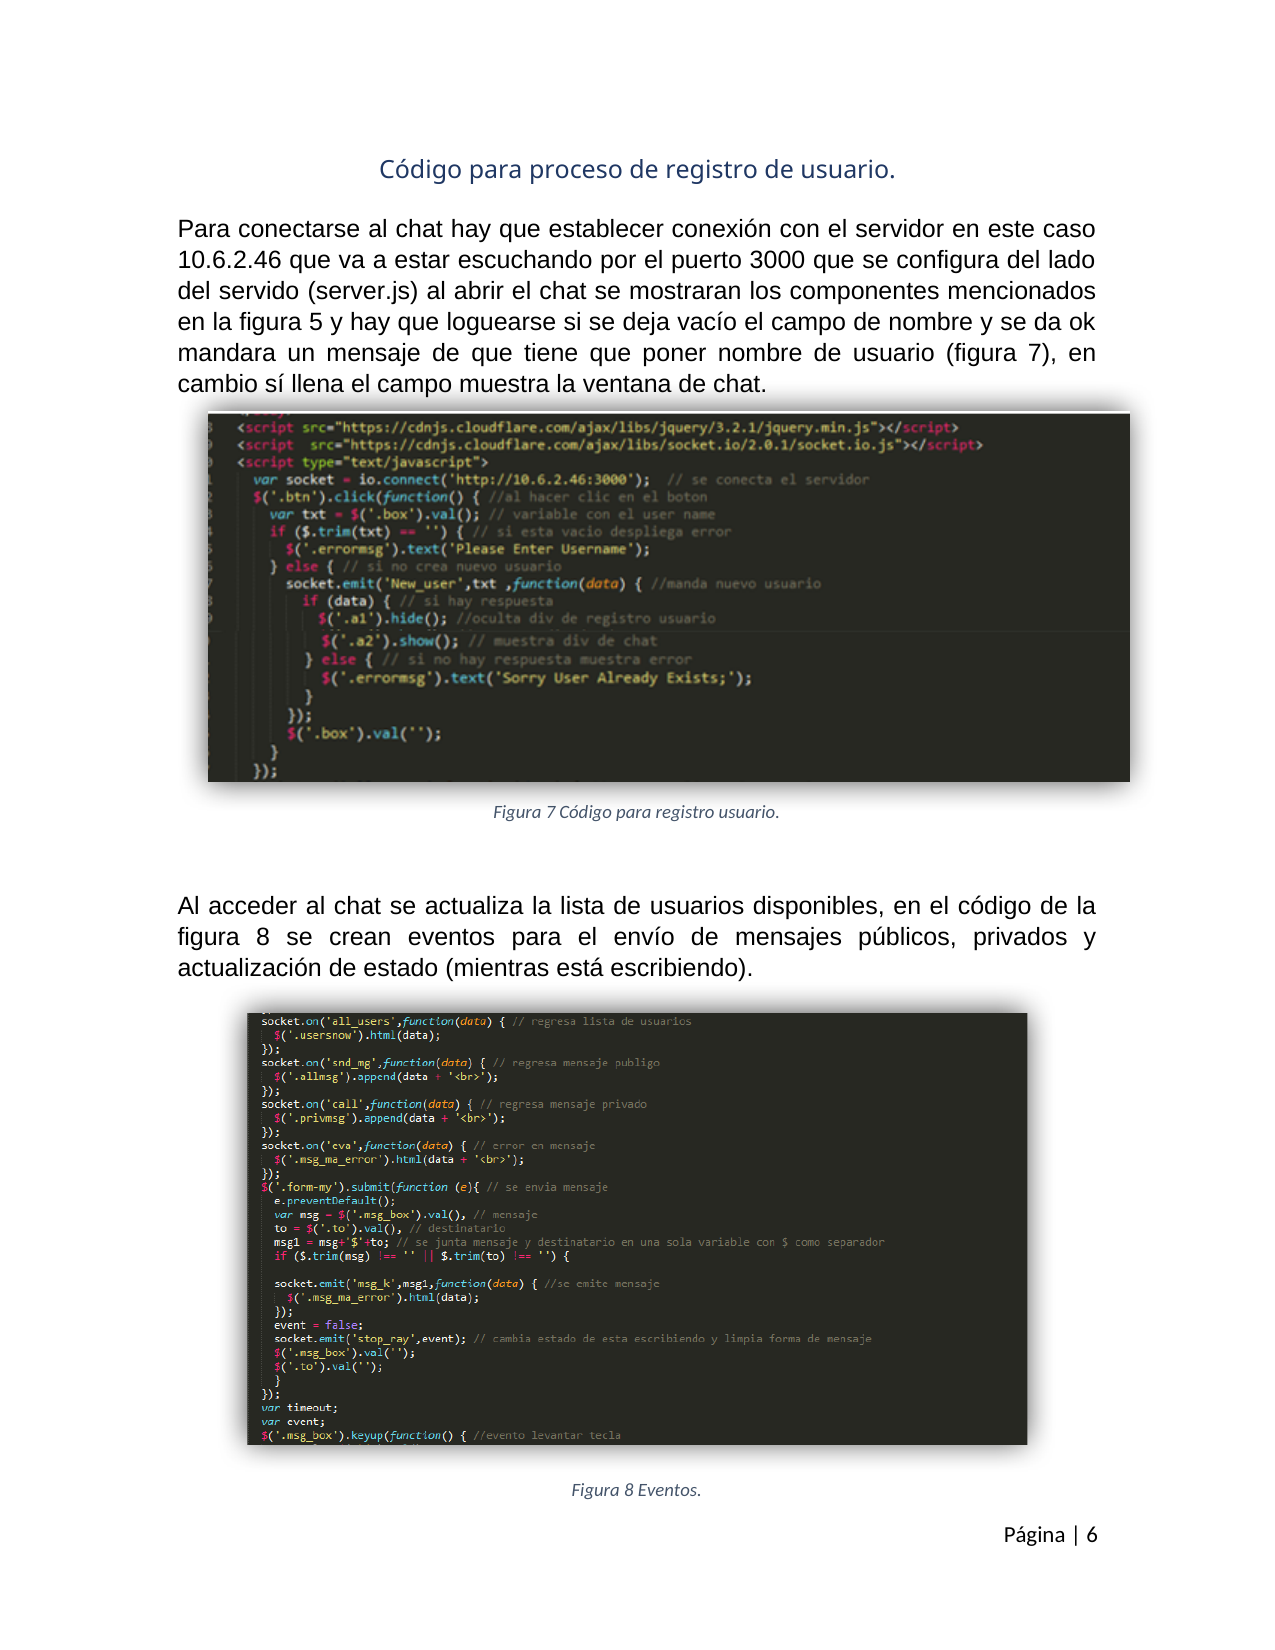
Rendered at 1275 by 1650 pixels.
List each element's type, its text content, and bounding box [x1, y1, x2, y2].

picture [247, 1013, 1028, 1445]
subtitle Código para proceso de registro de usuario. [177, 152, 1098, 186]
text Al acceder al chat se actualiza la lista de usuarios disponibles, en el código de la figura 8 se crean eventos para el envío de mensajes públicos, privados y actualización de estado (mientras está escribiendo). [177, 891, 1098, 982]
text Figura 7 Código para registro usuario. [177, 800, 1098, 823]
text Figura 8 Eventos. [177, 1478, 1098, 1501]
text Para conectarse al chat hay que establecer conexión con el servidor en este caso 10.6.2.46 que va a estar escuchando por el puerto 3000 que se configura del lado del servido (server.js) al abrir el chat se mostraran los componentes mencionados en la figura 5 y hay que loguearse si se deja vacío el campo de nombre y se da ok mandara un mensaje de que tiene que poner nombre de usuario (figura 7), en cambio sí llena el campo muestra la ventana de chat. [177, 213, 1098, 397]
picture [208, 411, 1130, 782]
